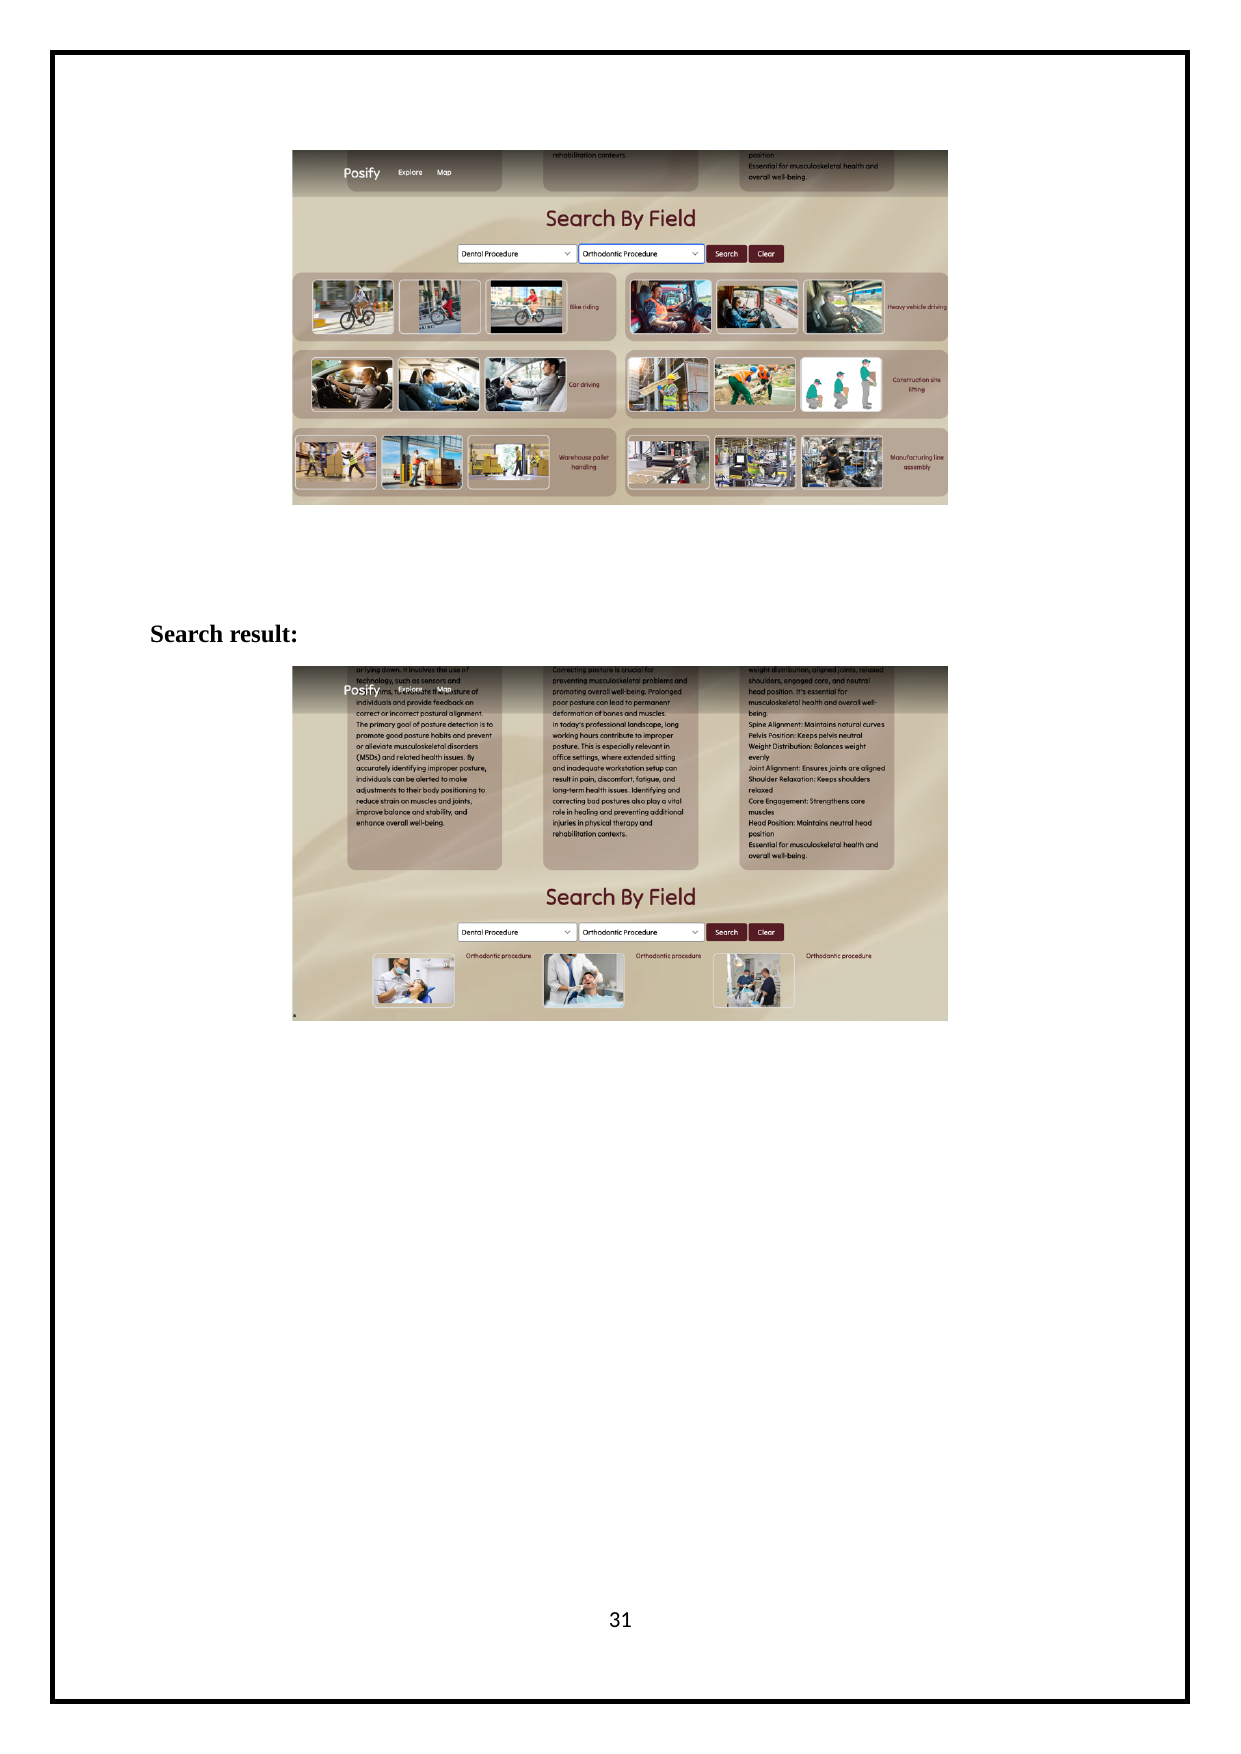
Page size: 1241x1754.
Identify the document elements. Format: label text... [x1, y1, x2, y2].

picture [292, 666, 948, 1021]
picture [292, 150, 948, 505]
text Search result: [150, 619, 1090, 647]
